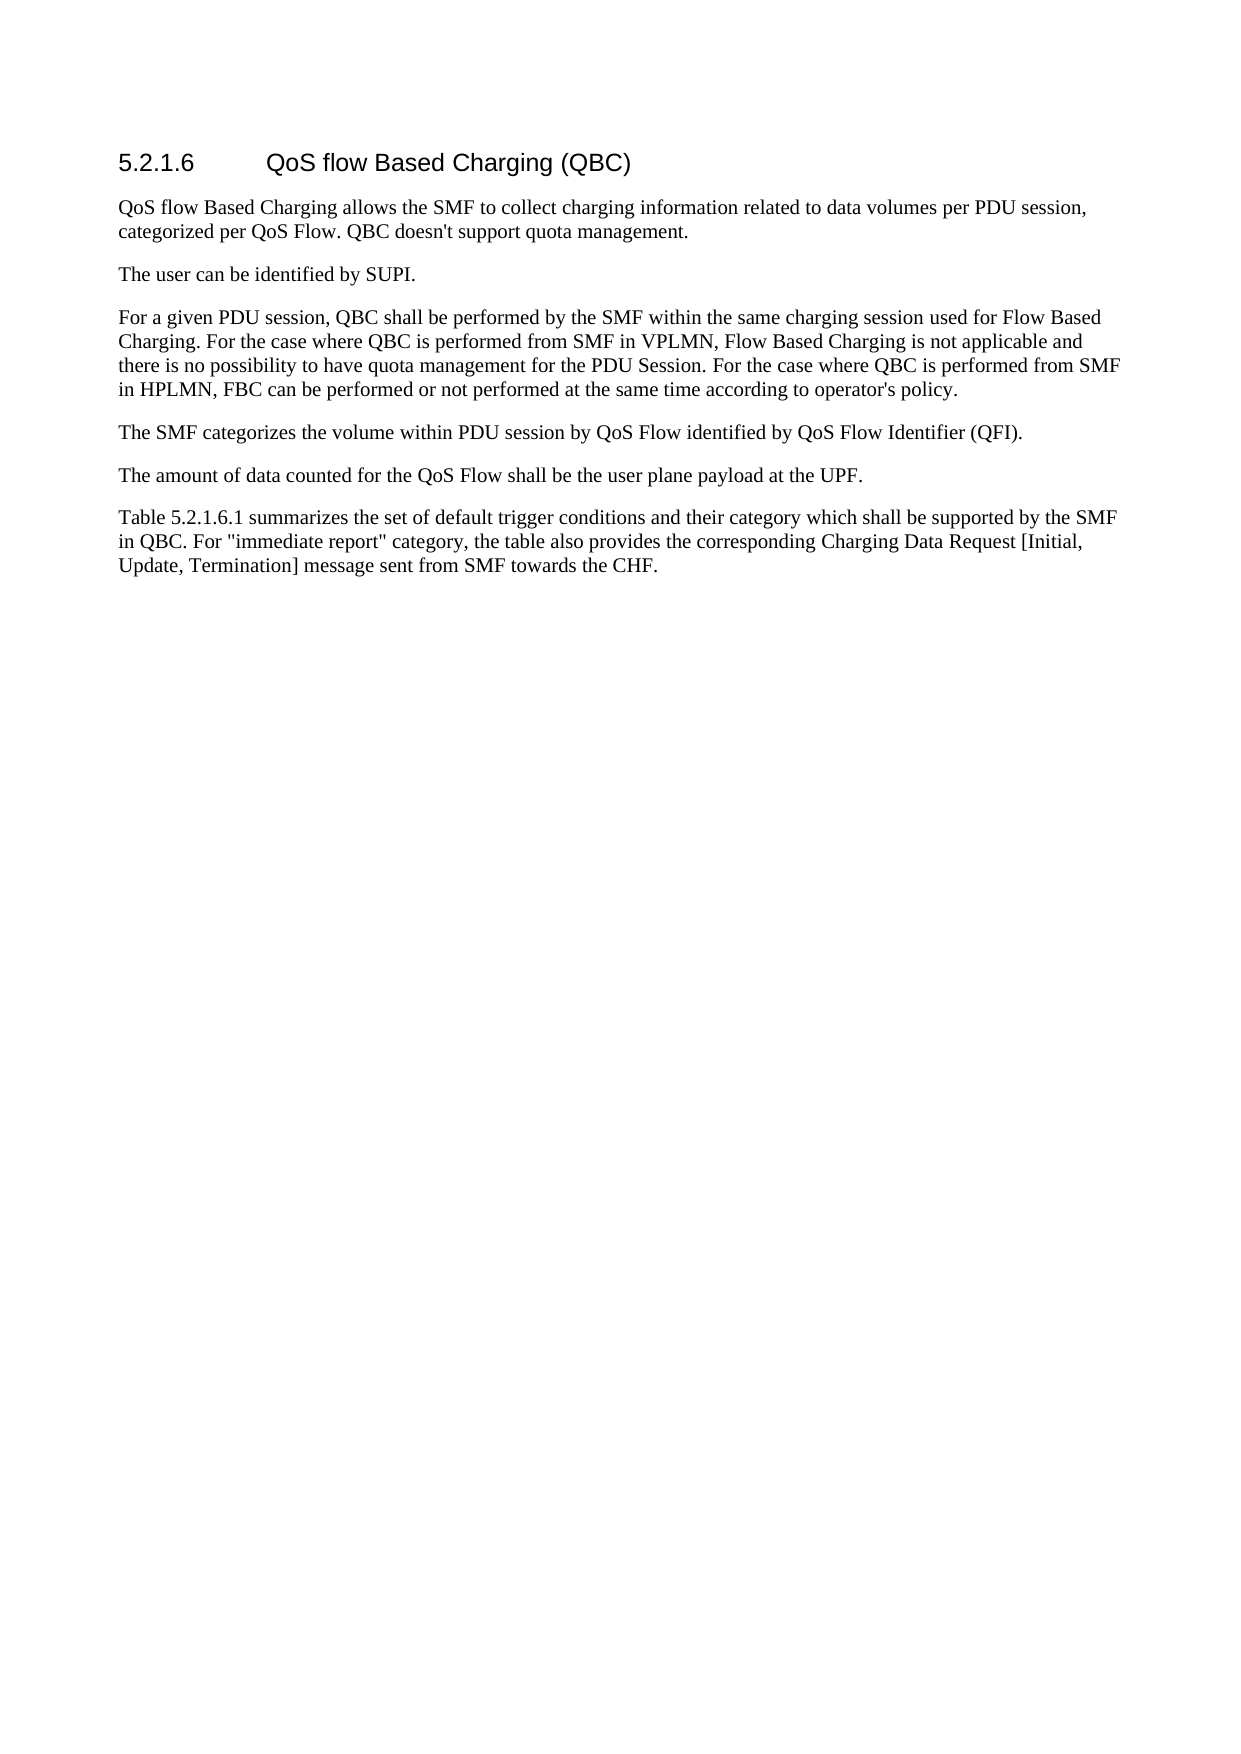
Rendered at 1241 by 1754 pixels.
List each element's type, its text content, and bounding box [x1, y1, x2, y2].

text The user can be identified by SUPI. [118, 262, 1122, 286]
text For a given PDU session, QBC shall be performed by the SMF within the same charging session used for Flow Based Charging. For the case where QBC is performed from SMF in VPLMN, Flow Based Charging is not applicable and there is no possibility to have quota management for the PDU Session. For the case where QBC is performed from SMF in HPLMN, FBC can be performed or not performed at the same time according to operator's policy. [118, 305, 1122, 401]
text The SMF categorizes the volume within PDU session by QoS Flow identified by QoS Flow Identifier (QFI). [118, 420, 1122, 444]
subtitle 5.2.1.6 QoS flow Based Charging (QBC) [118, 147, 1122, 176]
text The amount of data counted for the QoS Flow shall be the user plane payload at the UPF. [118, 462, 1122, 487]
text QoS flow Based Charging allows the SMF to collect charging information related to data volumes per PDU session, categorized per QoS Flow. QBC doesn't support quota management. [118, 195, 1122, 243]
text Table 5.2.1.6.1 summarizes the set of default trigger conditions and their category which shall be supported by the SMF in QBC. For "immediate report" category, the table also provides the corresponding Charging Data Request [Initial, Update, Termination] message sent from SMF towards the CHF. [118, 505, 1122, 577]
